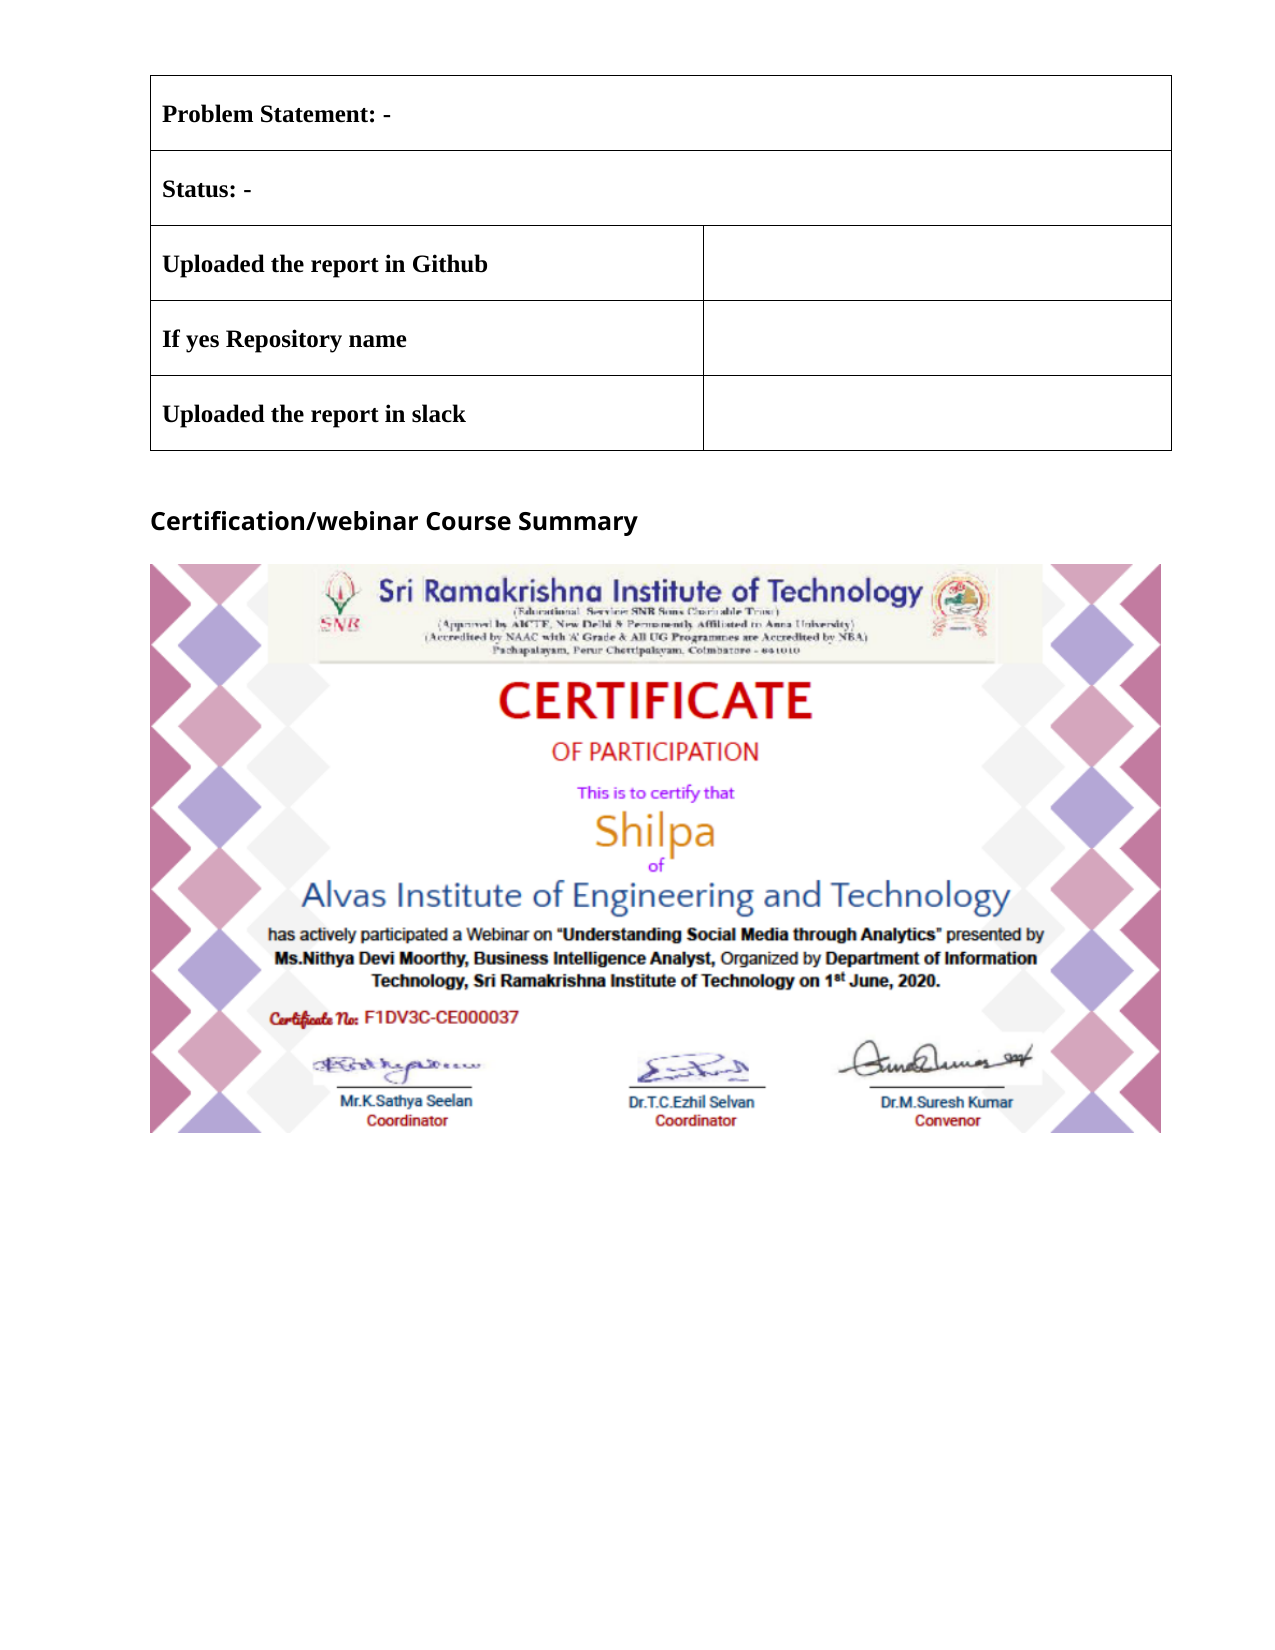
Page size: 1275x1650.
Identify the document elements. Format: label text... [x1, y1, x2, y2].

table_cell Uploaded the report in Github [151, 226, 703, 300]
text Certification/webinar Course Summary [150, 504, 1125, 538]
table_cell [704, 301, 1171, 375]
table_cell [704, 376, 1171, 450]
table_cell [704, 226, 1171, 300]
table_cell If yes Repository name [151, 301, 703, 375]
table_cell Status: - [151, 151, 1171, 225]
table_cell Uploaded the report in slack [151, 376, 703, 450]
table_cell Problem Statement: - [151, 76, 1171, 150]
